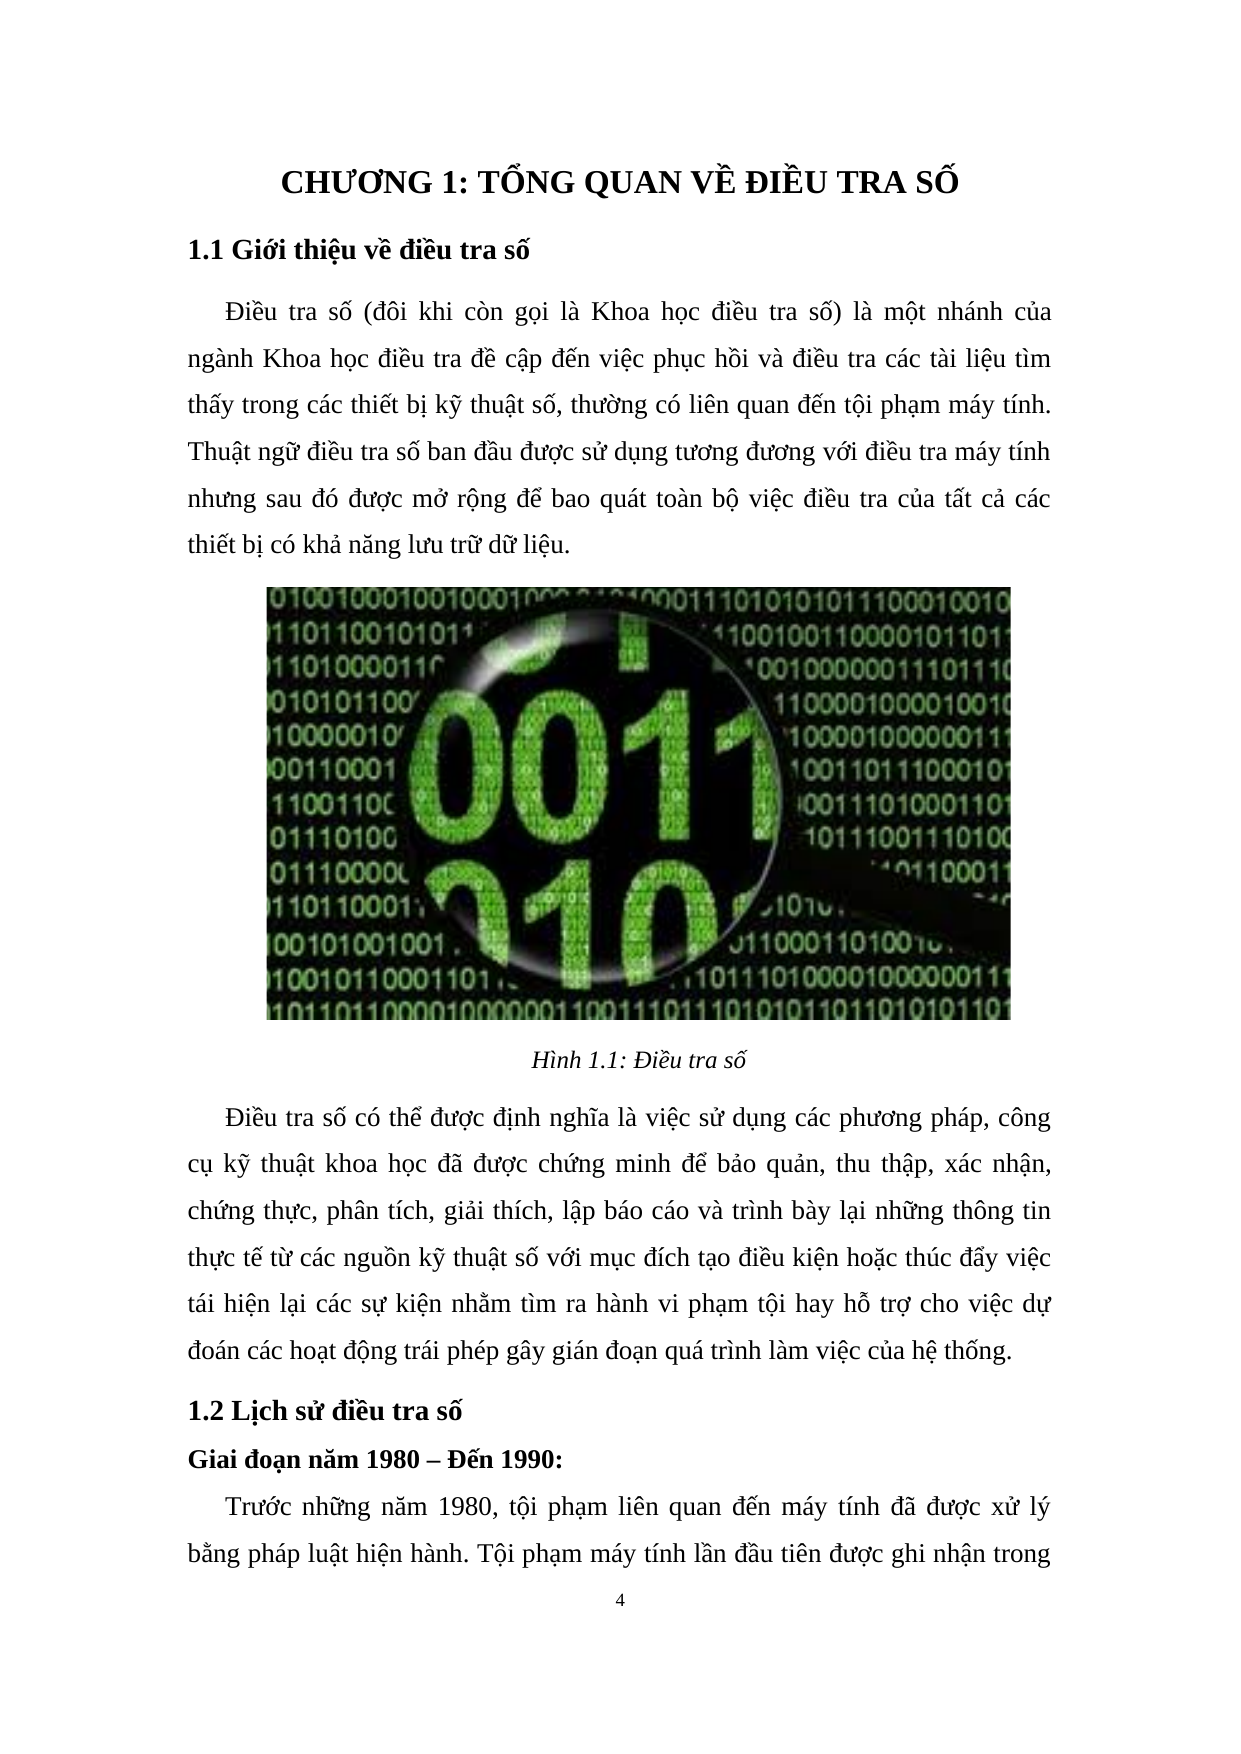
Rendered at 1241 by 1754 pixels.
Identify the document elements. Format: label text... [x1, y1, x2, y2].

picture [266, 587, 1011, 1020]
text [187, 1490, 1053, 1568]
text CHƯƠNG 1: TỔNG QUAN VỀ ĐIỀU TRA SỐ [187, 162, 1053, 201]
text Điều tra số (đôi khi còn gọi là Khoa học điều tra số) là một nhánh của ngành Khoa học điều tra đề cập đến việc phục hồi và điều tra các tài liệu tìm thấy trong các thiết bị kỹ thuật số, thường có liên quan đến tội phạm máy tính. Thuật ngữ điều tra số ban đầu được sử dụng tương đương với điều tra máy tính nhưng sau đó được mở rộng để bao quát toàn bộ việc điều tra của tất cả các thiết bị có khả năng lưu trữ dữ liệu. [187, 295, 1053, 560]
text Hình 1.1: Điều tra số [187, 1045, 1053, 1074]
text 1.2 Lịch sử điều tra số [187, 1393, 1053, 1427]
text Giai đoạn năm 1980 – Đến 1990: [187, 1443, 1053, 1474]
text Điều tra số có thể được định nghĩa là việc sử dụng các phương pháp, công cụ kỹ thuật khoa học đã được chứng minh để bảo quản, thu thập, xác nhận, chứng thực, phân tích, giải thích, lập báo cáo và trình bày lại những thông tin thực tế từ các nguồn kỹ thuật số với mục đích tạo điều kiện hoặc thúc đẩy việc tái hiện lại các sự kiện nhằm tìm ra hành vi phạm tội hay hỗ trợ cho việc dự đoán các hoạt động trái phép gây gián đoạn quá trình làm việc của hệ thống. [187, 1101, 1053, 1365]
list 1.1 Giới thiệu về điều tra số [187, 232, 1053, 266]
